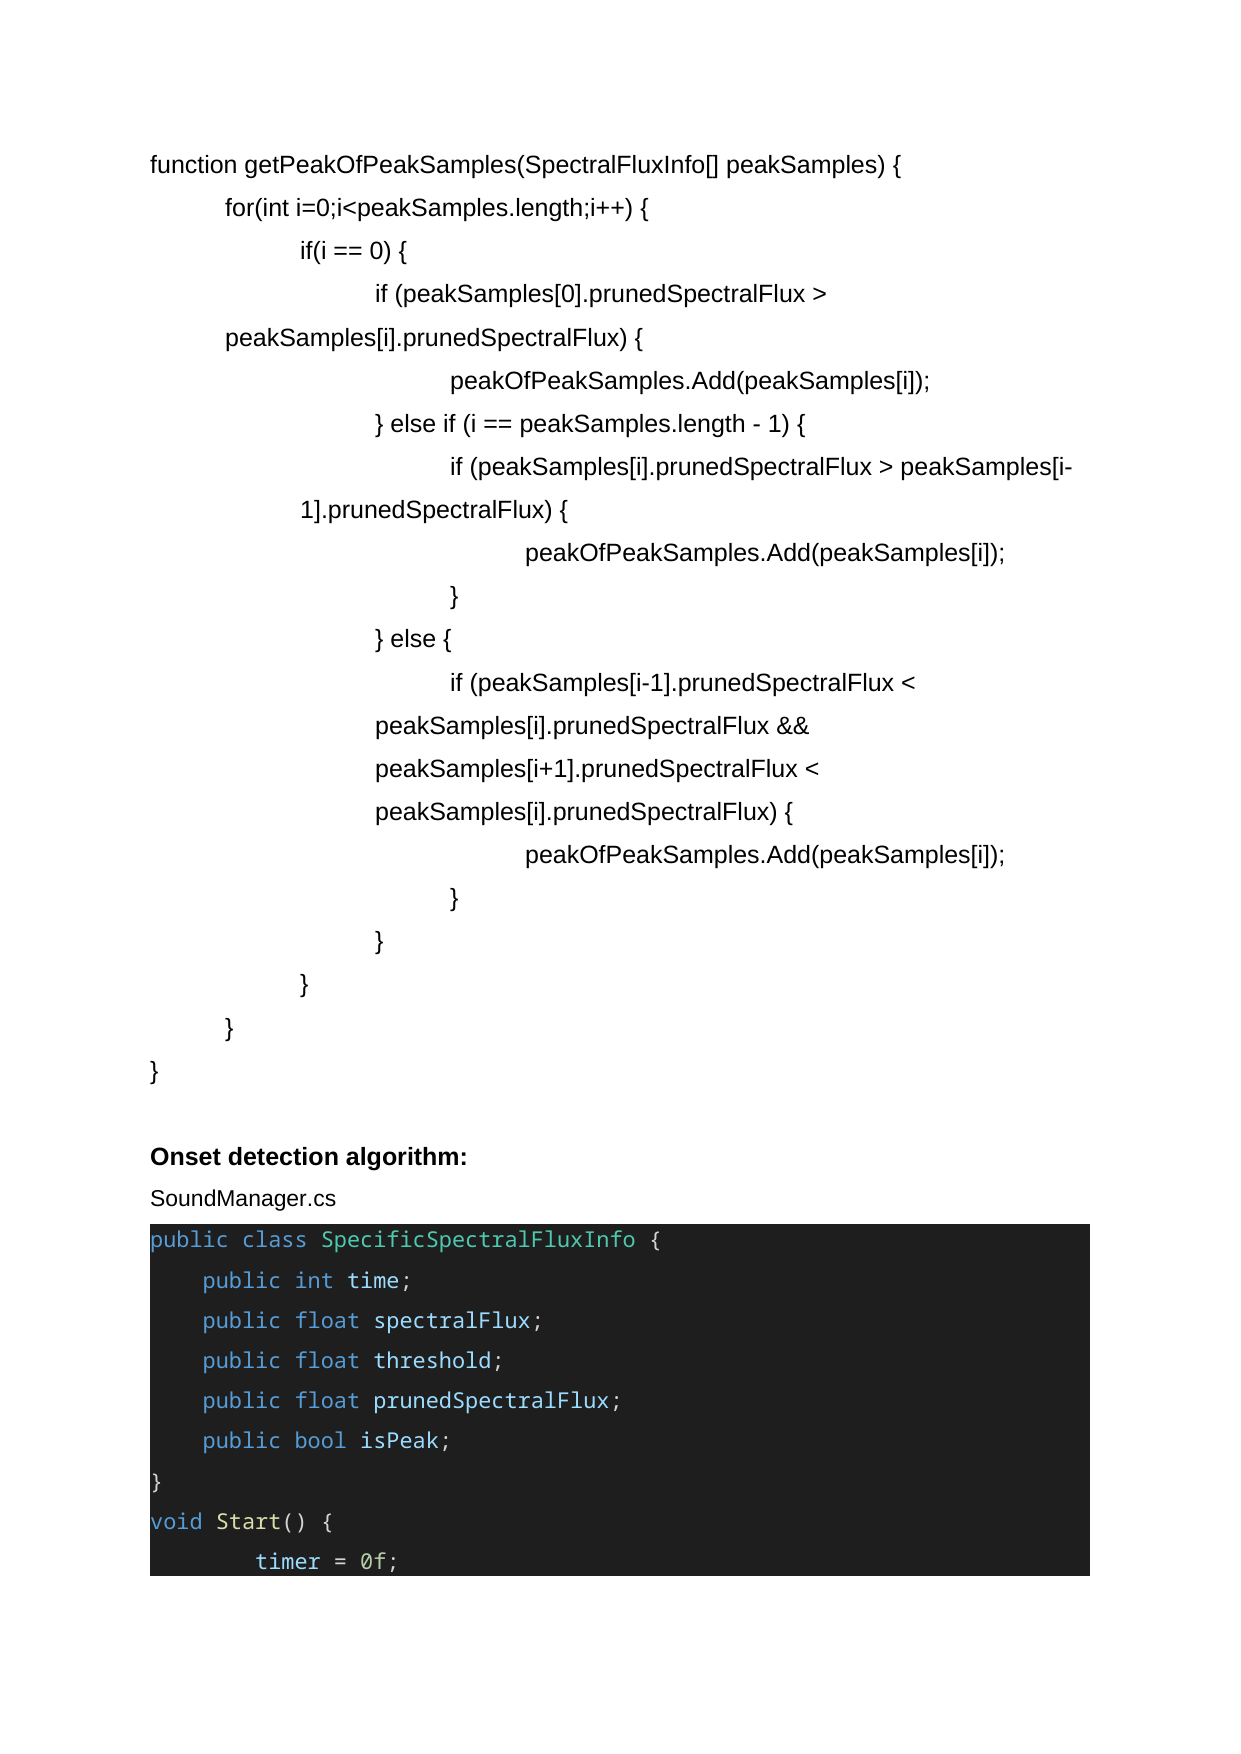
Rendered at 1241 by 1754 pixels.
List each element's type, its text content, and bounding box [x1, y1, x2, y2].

text peakOfPeakSamples.Add(peakSamples[i]); [375, 840, 1090, 869]
text public float spectralFlux; [150, 1305, 1090, 1335]
text } [375, 926, 1090, 955]
text } [150, 1466, 1090, 1496]
text peakOfPeakSamples.Add(peakSamples[i]); [375, 538, 1090, 567]
text } [375, 581, 1090, 610]
text } else if (i == peakSamples.length - 1) { [300, 409, 1090, 437]
text peakOfPeakSamples.Add(peakSamples[i]); [300, 366, 1090, 394]
text } else { [375, 624, 1090, 653]
text public float threshold; [150, 1345, 1090, 1375]
text if (peakSamples[i].prunedSpectralFlux > peakSamples[i-1].prunedSpectralFlux) { [300, 452, 1090, 524]
text for(int i=0;i<peakSamples.length;i++) { [150, 193, 1090, 222]
text function getPeakOfPeakSamples(SpectralFluxInfo[] peakSamples) { [150, 150, 1090, 179]
text timer = 0f; [150, 1546, 1090, 1576]
text public bool isPeak; [150, 1426, 1090, 1455]
text public float prunedSpectralFlux; [150, 1385, 1090, 1415]
text Onset detection algorithm: [150, 1142, 1090, 1171]
text if (peakSamples[i-1].prunedSpectralFlux < peakSamples[i].prunedSpectralFlux && peakSamples[i+1].prunedSpectralFlux < peakSamples[i].prunedSpectralFlux) { [375, 667, 1090, 826]
text } [150, 1056, 1090, 1084]
text void Start() { [150, 1506, 1090, 1536]
text SoundManager.cs [150, 1185, 1090, 1211]
text } [225, 969, 1090, 998]
text } [150, 1012, 1090, 1041]
text public int time; [150, 1265, 1090, 1294]
text public class SpecificSpectralFluxInfo { [150, 1224, 1090, 1254]
text } [375, 883, 1090, 912]
text if(i == 0) { [150, 236, 1090, 265]
text if (peakSamples[0].prunedSpectralFlux > peakSamples[i].prunedSpectralFlux) { [225, 279, 1090, 351]
